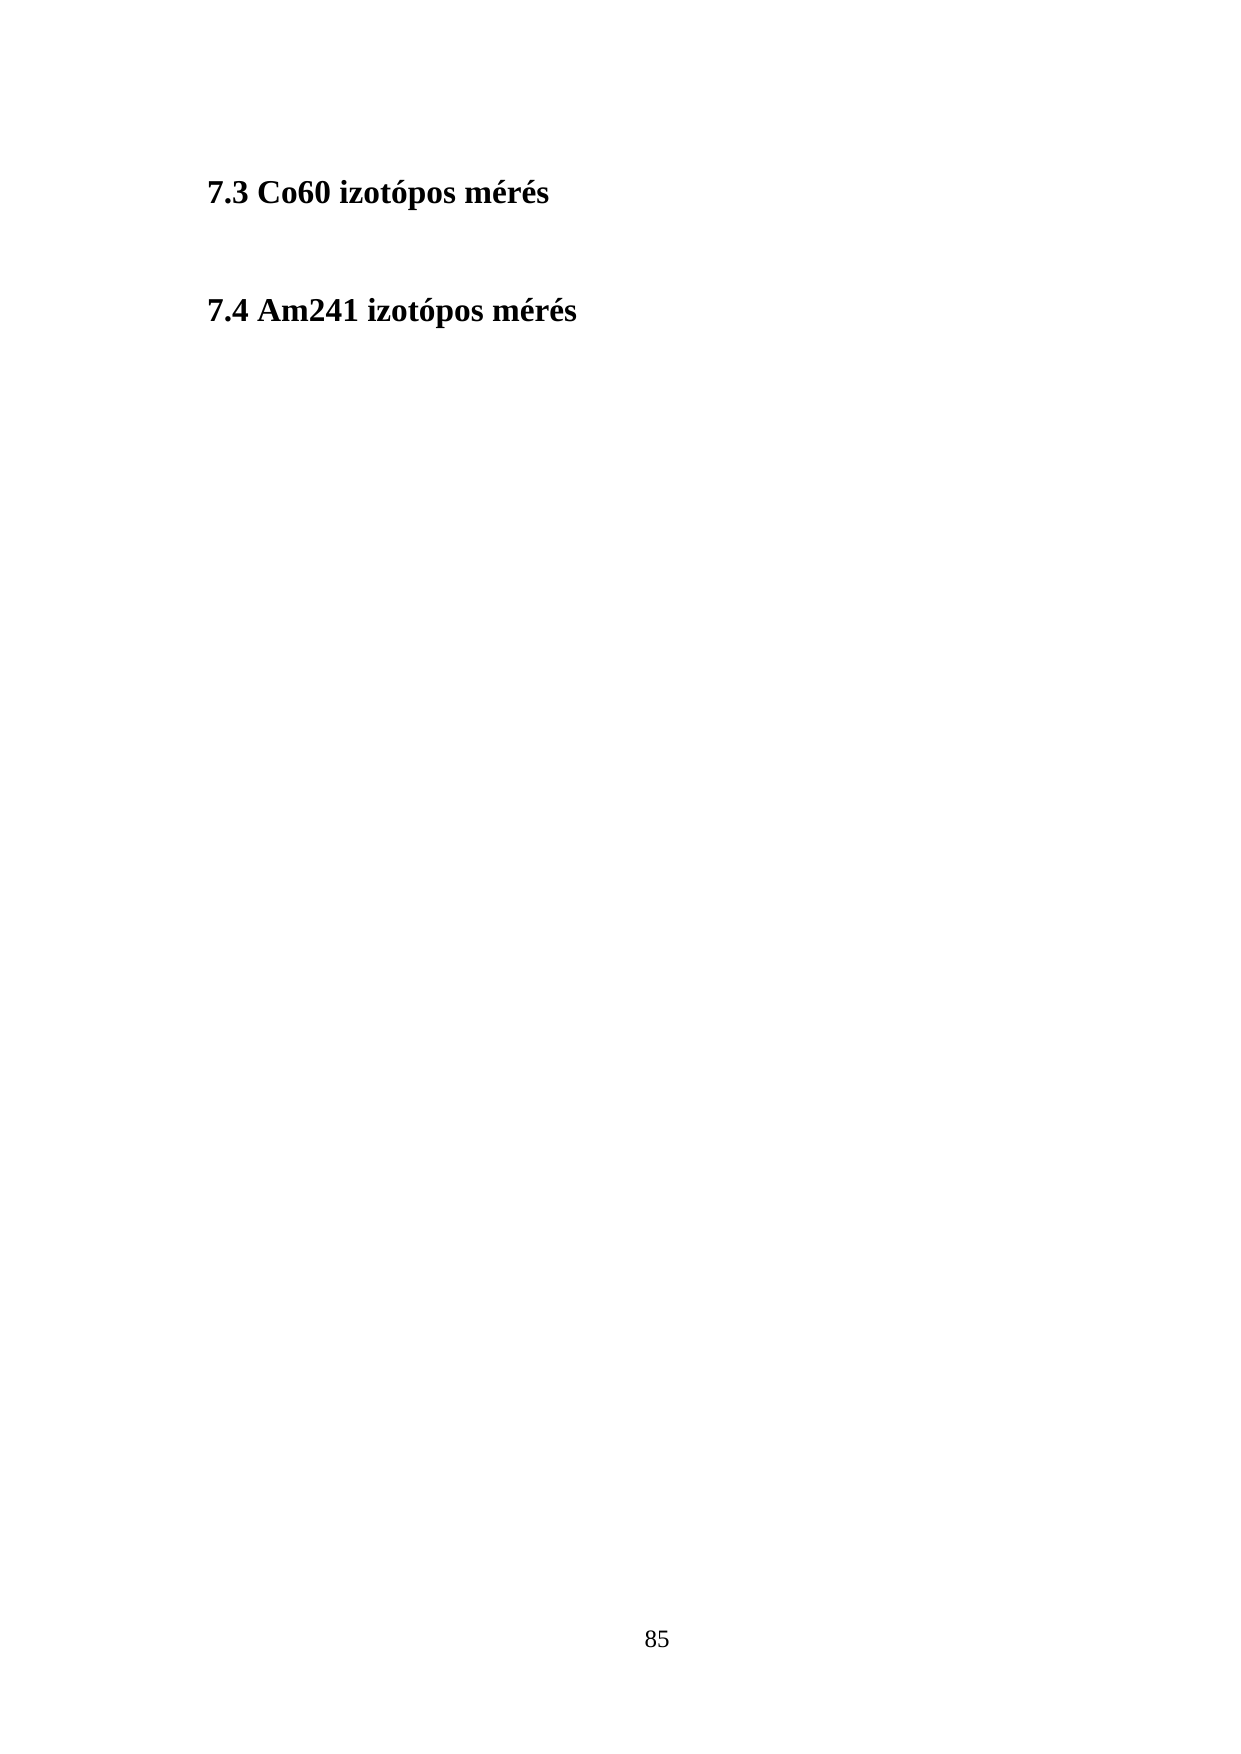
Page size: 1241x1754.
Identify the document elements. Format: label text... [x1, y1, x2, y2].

subtitle Co60 izotópos mérés [207, 173, 1092, 211]
subtitle Am241 izotópos mérés [207, 290, 1092, 328]
